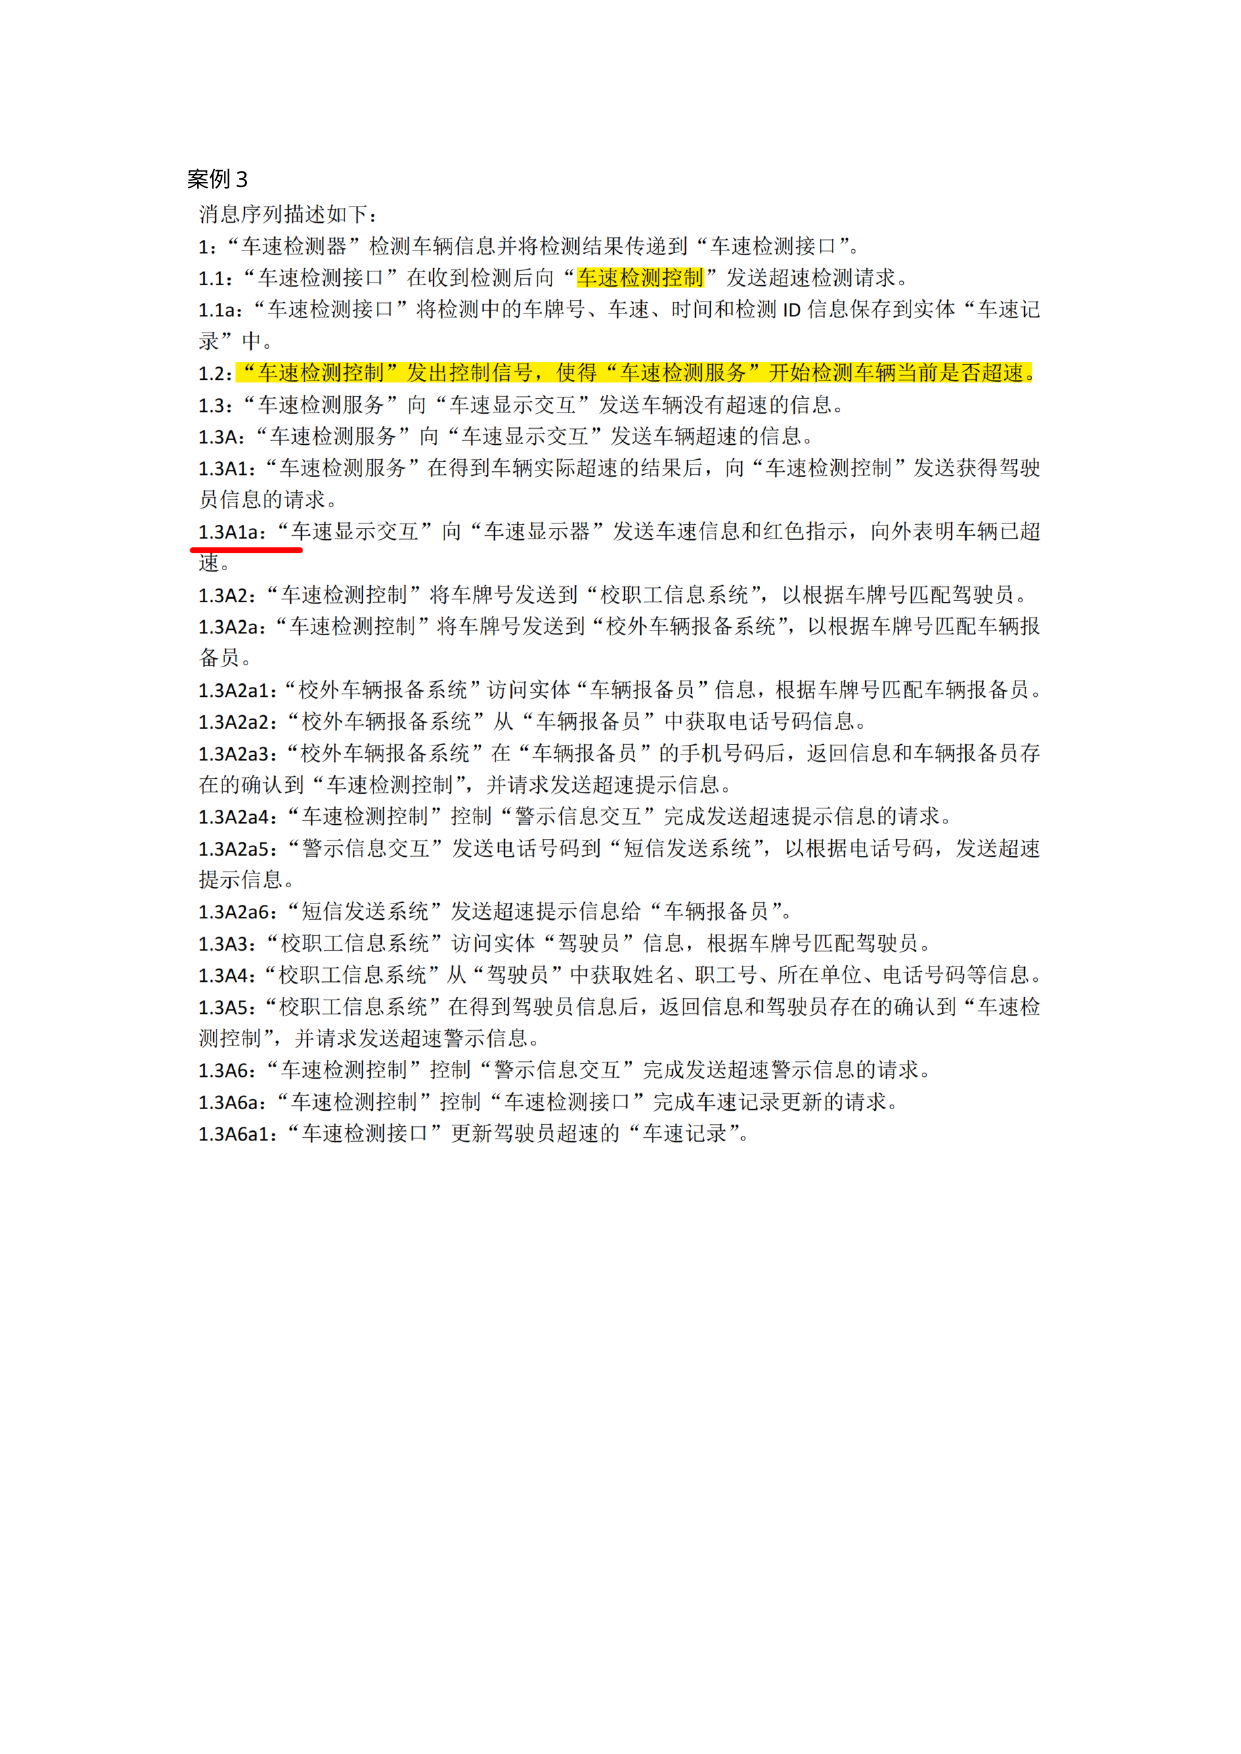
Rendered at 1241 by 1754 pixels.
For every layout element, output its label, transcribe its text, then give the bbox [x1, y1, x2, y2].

text 案例3 [187, 162, 1053, 194]
picture [187, 194, 1053, 1153]
